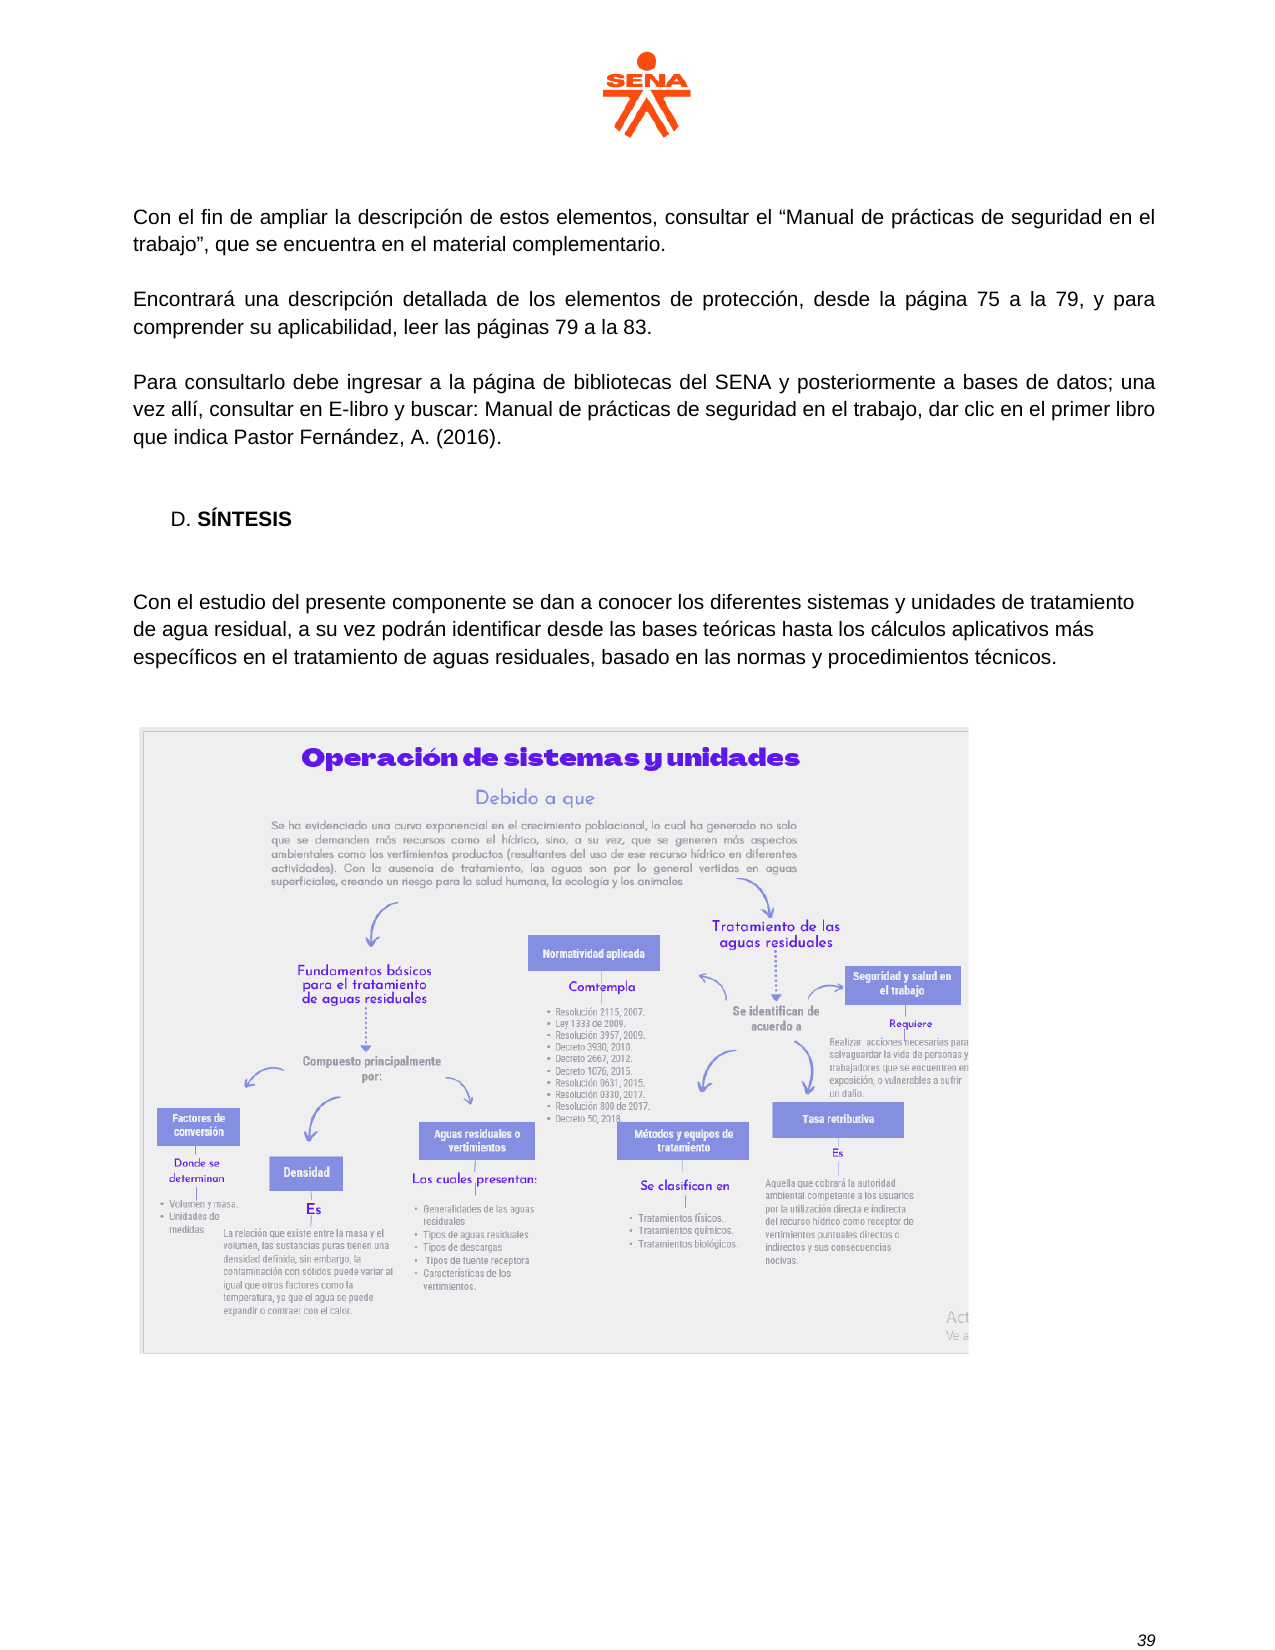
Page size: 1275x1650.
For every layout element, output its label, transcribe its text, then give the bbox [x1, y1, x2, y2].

picture [139, 727, 969, 1354]
text D. SÍNTESIS [170, 507, 1157, 531]
text Con el estudio del presente componente se dan a conocer los diferentes sistemas y unidades de tratamiento de agua residual, a su vez podrán identificar desde las bases teóricas hasta los cálculos aplicativos más específicos en el tratamiento de aguas residuales, basado en las normas y procedimientos técnicos. [133, 590, 1157, 669]
text Encontrará una descripción detallada de los elementos de protección, desde la página 75 a la 79, y para comprender su aplicabilidad, leer las páginas 79 a la 83. [133, 287, 1157, 339]
picture [593, 48, 697, 142]
text Para consultarlo debe ingresar a la página de bibliotecas del SENA y posteriormente a bases de datos; una vez allí, consultar en E-libro y buscar: Manual de prácticas de seguridad en el trabajo, dar clic en el primer libro que indica Pastor Fernández, A. (2016). [133, 370, 1157, 449]
text Con el fin de ampliar la descripción de estos elementos, consultar el “Manual de prácticas de seguridad en el trabajo”, que se encuentra en el material complementario. [133, 205, 1157, 256]
